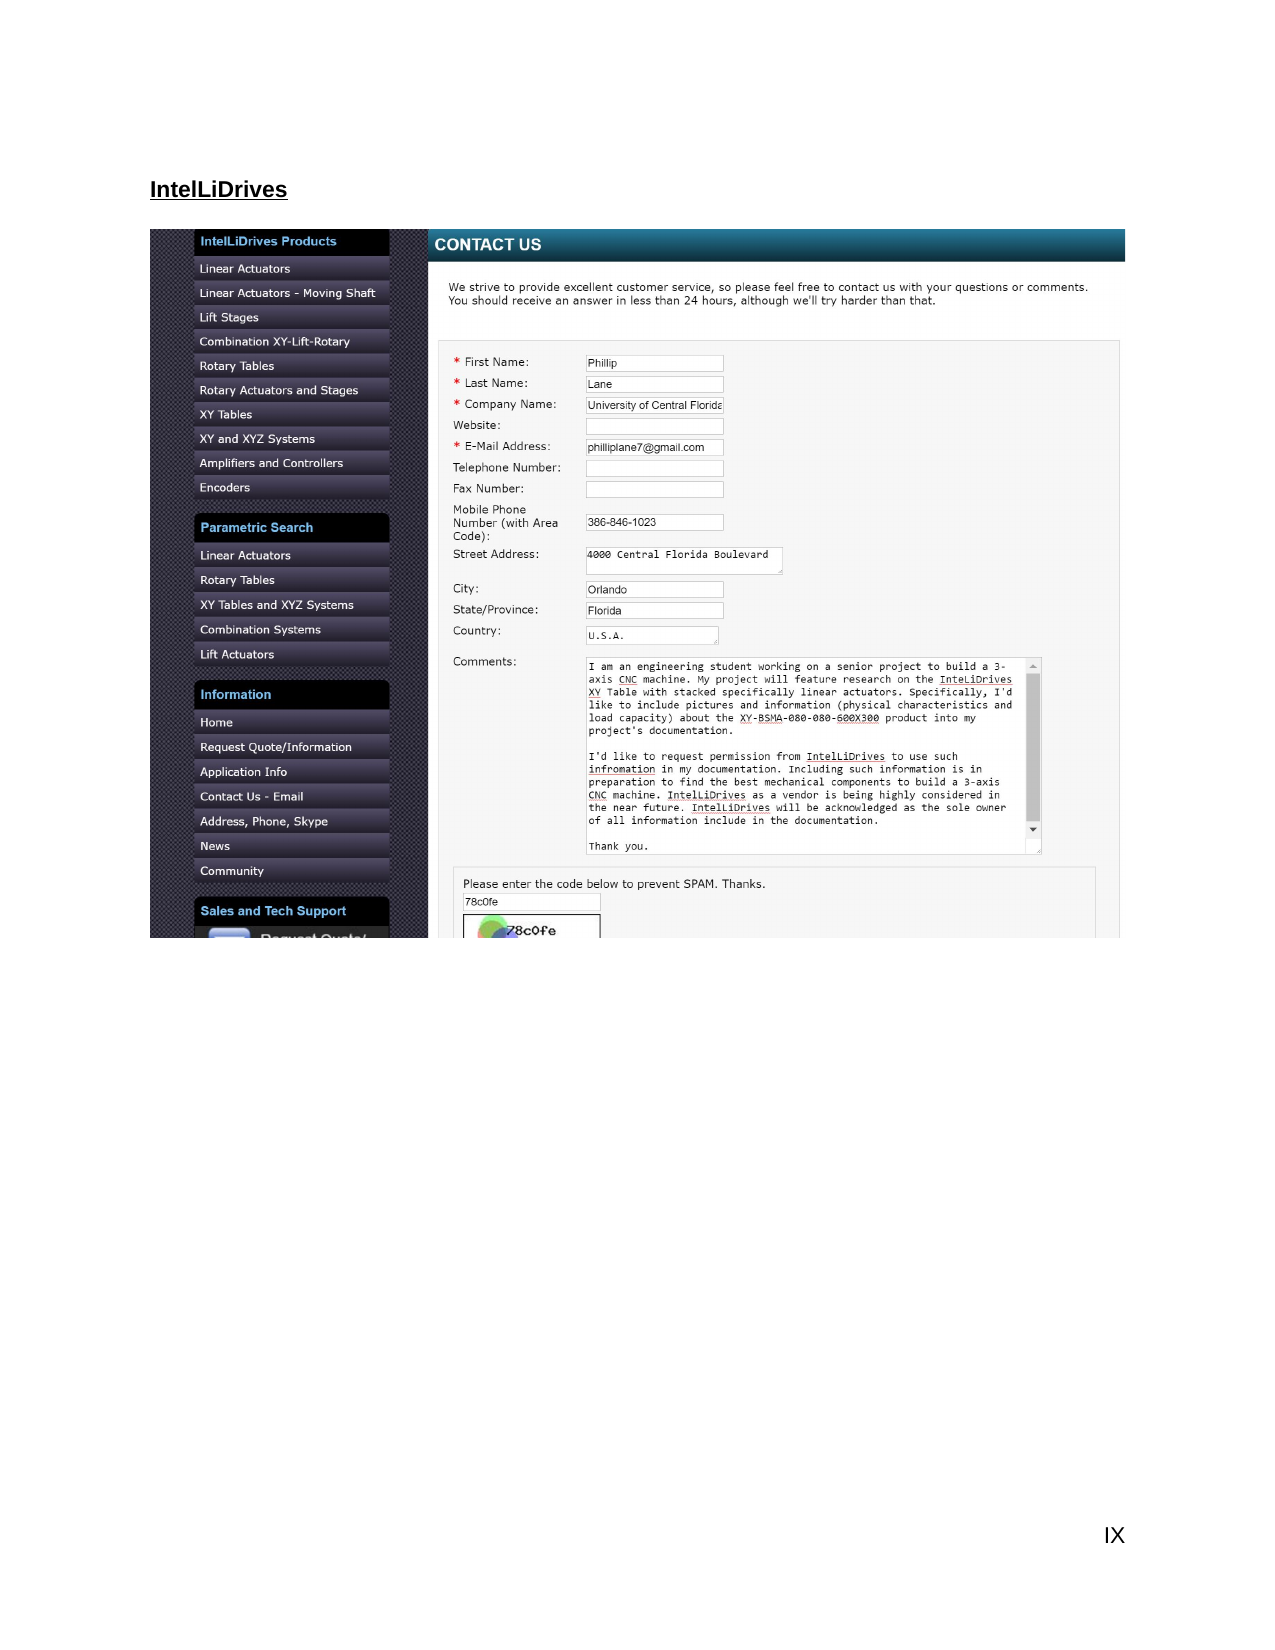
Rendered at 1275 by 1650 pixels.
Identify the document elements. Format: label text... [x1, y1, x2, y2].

text IntelLiDrives [150, 176, 1125, 203]
picture [150, 229, 1125, 938]
